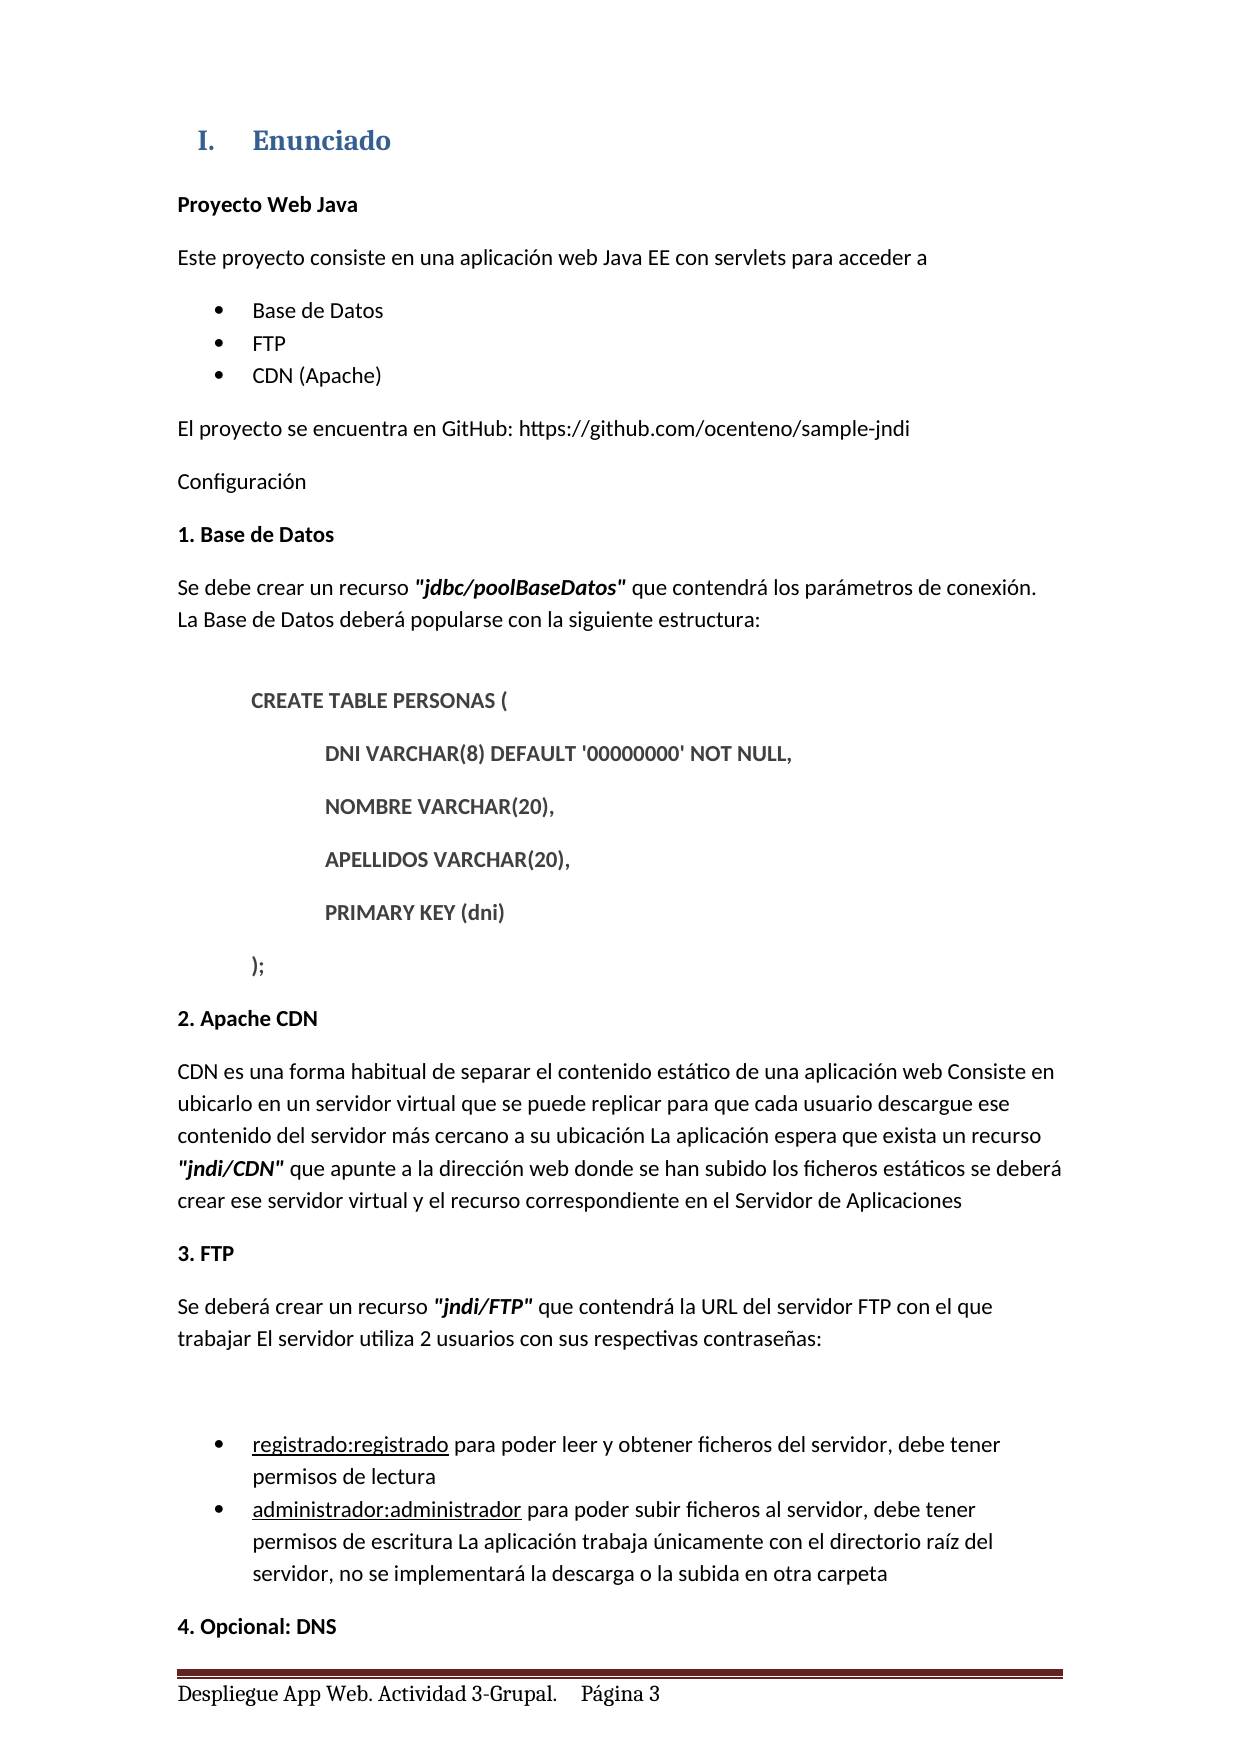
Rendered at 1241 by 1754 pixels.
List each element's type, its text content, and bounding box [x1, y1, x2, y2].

list Base de Datos [215, 296, 1063, 324]
list administrador:administrador para poder subir ficheros al servidor, debe tener permisos de escritura La aplicación trabaja únicamente con el directorio raíz del servidor, no se implementará la descarga o la subida en otra carpeta [215, 1495, 1063, 1587]
list registrado:registrado para poder leer y obtener ficheros del servidor, debe tener permisos de lectura [215, 1430, 1063, 1491]
text Se deberá crear un recurso "jndi/FTP" que contendrá la URL del servidor FTP con el que trabajar El servidor utiliza 2 usuarios con sus respectivas contraseñas: [177, 1292, 1063, 1352]
text Proyecto Web Java [177, 190, 1063, 218]
text PRIMARY KEY (dni) [177, 898, 1063, 926]
text CDN es una forma habitual de separar el contenido estático de una aplicación web Consiste en ubicarlo en un servidor virtual que se puede replicar para que cada usuario descargue ese contenido del servidor más cercano a su ubicación La aplicación espera que exista un recurso "jndi/CDN" que apunte a la dirección web donde se han subido los ficheros estáticos se deberá crear ese servidor virtual y el recurso correspondiente en el Servidor de Aplicaciones [177, 1057, 1063, 1214]
text 1. Base de Datos [177, 520, 1063, 548]
text 4. Opcional: DNS [177, 1612, 1063, 1640]
text 3. FTP [177, 1239, 1063, 1267]
text DNI VARCHAR(8) DEFAULT '00000000' NOT NULL, [177, 739, 1063, 767]
text CREATE TABLE PERSONAS ( [177, 686, 1063, 714]
text El proyecto se encuentra en GitHub: https://github.com/ocenteno/sample-jndi [177, 414, 1063, 442]
text Este proyecto consiste en una aplicación web Java EE con servlets para acceder a [177, 243, 1063, 271]
text 2. Apache CDN [177, 1004, 1063, 1032]
text APELLIDOS VARCHAR(20), [177, 845, 1063, 873]
text NOMBRE VARCHAR(20), [177, 792, 1063, 820]
subtitle Enunciado [215, 124, 1063, 157]
list CDN (Apache) [215, 361, 1063, 389]
list FTP [215, 329, 1063, 357]
text Configuración [177, 467, 1063, 495]
text ); [177, 951, 1063, 979]
text Se debe crear un recurso "jdbc/poolBaseDatos" que contendrá los parámetros de conexión. La Base de Datos deberá popularse con la siguiente estructura: [177, 573, 1063, 633]
